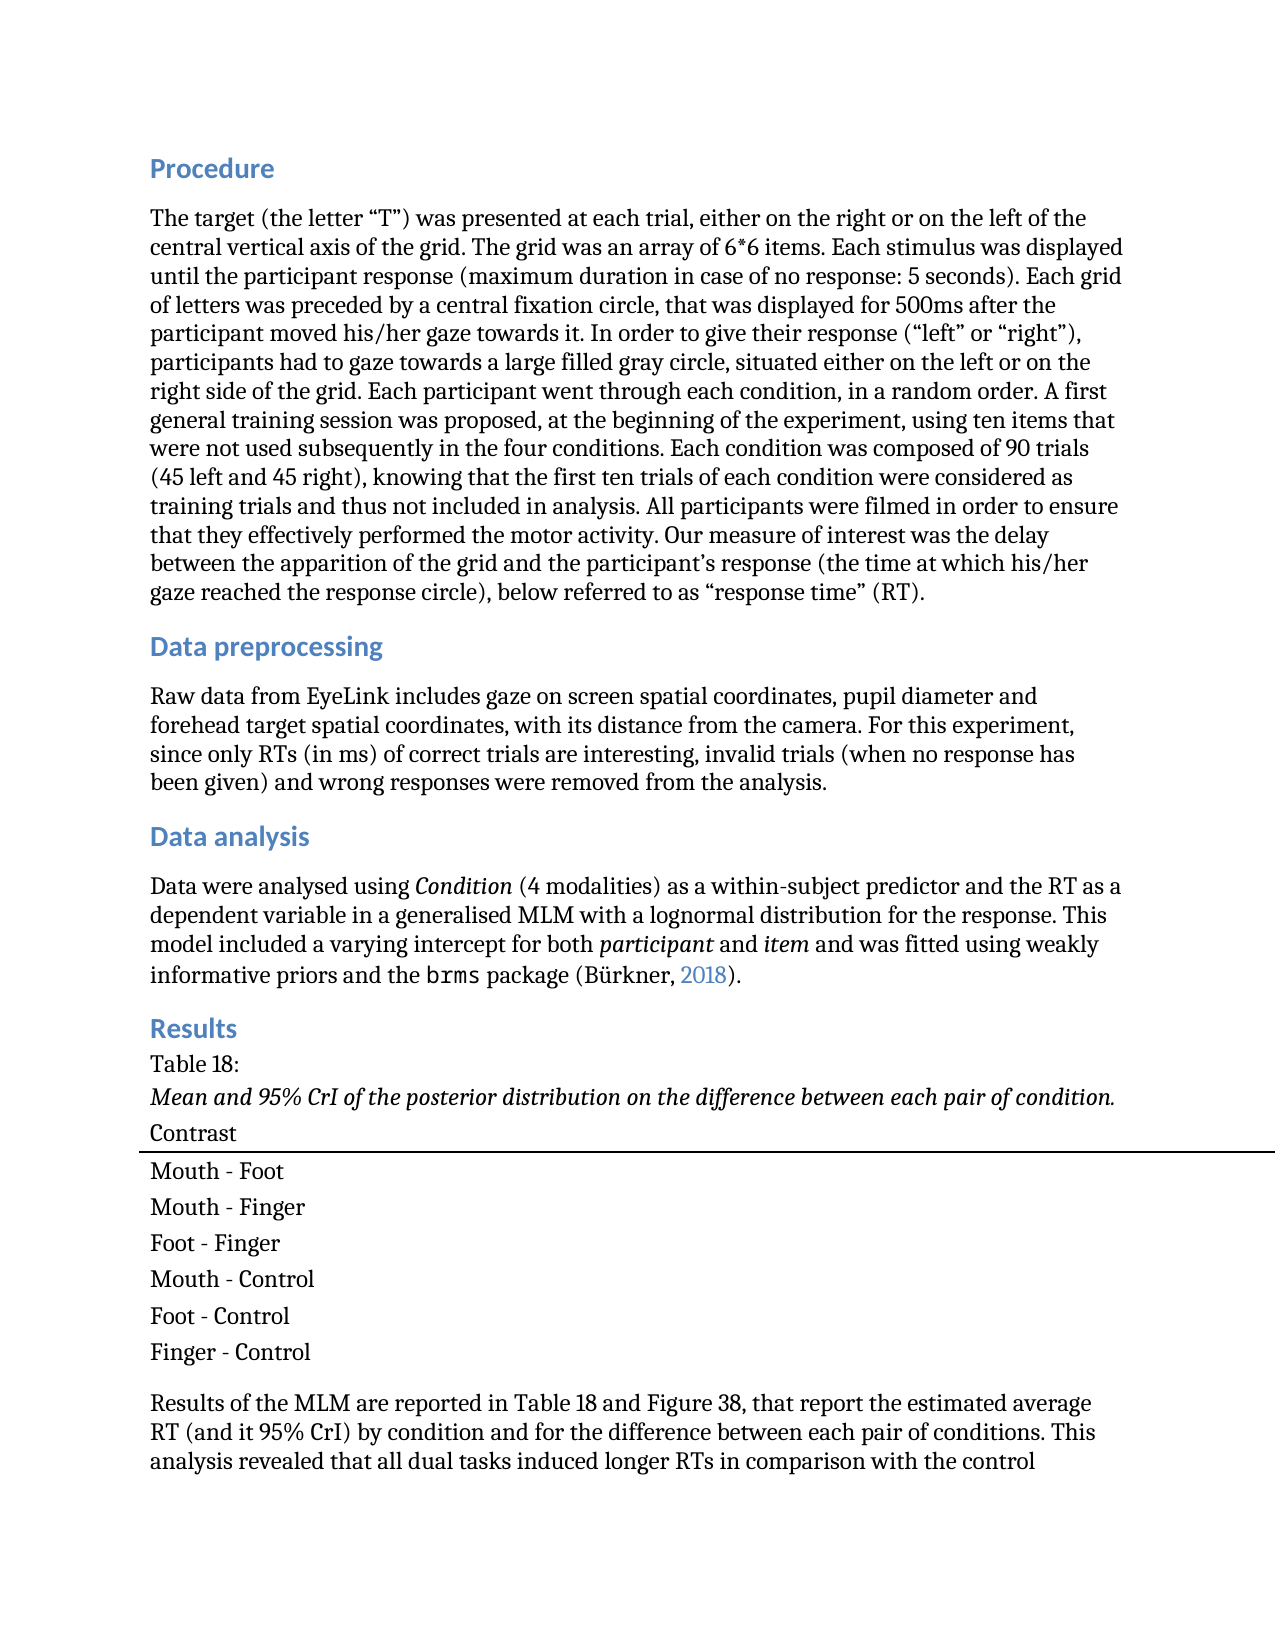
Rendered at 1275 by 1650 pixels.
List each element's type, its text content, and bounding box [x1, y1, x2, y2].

subtitle Data preprocessing [150, 628, 1125, 663]
text Table 18: [150, 1050, 1125, 1079]
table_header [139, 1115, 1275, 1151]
text Mean and 95% CrI of the posterior distribution on the difference between each pair of condition. [150, 1082, 1125, 1111]
subtitle Data analysis [150, 818, 1125, 853]
subtitle Procedure [150, 150, 1125, 186]
text Data were analysed using Condition (4 modalities) as a within-subject predictor and the RT as a dependent variable in a generalised MLM with a lognormal distribution for the response. This model included a varying intercept for both participant and item and was fitted using weakly informative priors and the brms package (Bürkner, 2018). [150, 872, 1125, 990]
text The target (the letter “T”) was presented at each trial, either on the right or on the left of the central vertical axis of the grid. The grid was an array of 6*6 items. Each stimulus was displayed until the participant response (maximum duration in case of no response: 5 seconds). Each grid of letters was preceded by a central fixation circle, that was displayed for 500ms after the participant moved his/her gaze towards it. In order to give their response (“left” or “right”), participants had to gaze towards a large filled gray circle, situated either on the left or on the right side of the grid. Each participant went through each condition, in a random order. A first general training session was proposed, at the beginning of the experiment, using ten items that were not used subsequently in the four conditions. Each condition was composed of 90 trials (45 left and 45 right), knowing that the first ten trials of each condition were considered as training trials and thus not included in analysis. All participants were filmed in order to ensure that they effectively performed the motor activity. Our measure of interest was the delay between the apparition of the grid and the participant’s response (the time at which his/her gaze reached the response circle), below referred to as “response time” (RT). [150, 204, 1125, 607]
text Raw data from EyeLink includes gaze on screen spatial coordinates, pupil diameter and forehead target spatial coordinates, with its distance from the camera. For this experiment, since only RTs (in ms) of correct trials are interesting, invalid trials (when no response has been given) and wrong responses were removed from the analysis. [150, 682, 1125, 797]
subtitle Results [150, 1011, 1125, 1046]
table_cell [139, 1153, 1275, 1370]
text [150, 1389, 1125, 1475]
